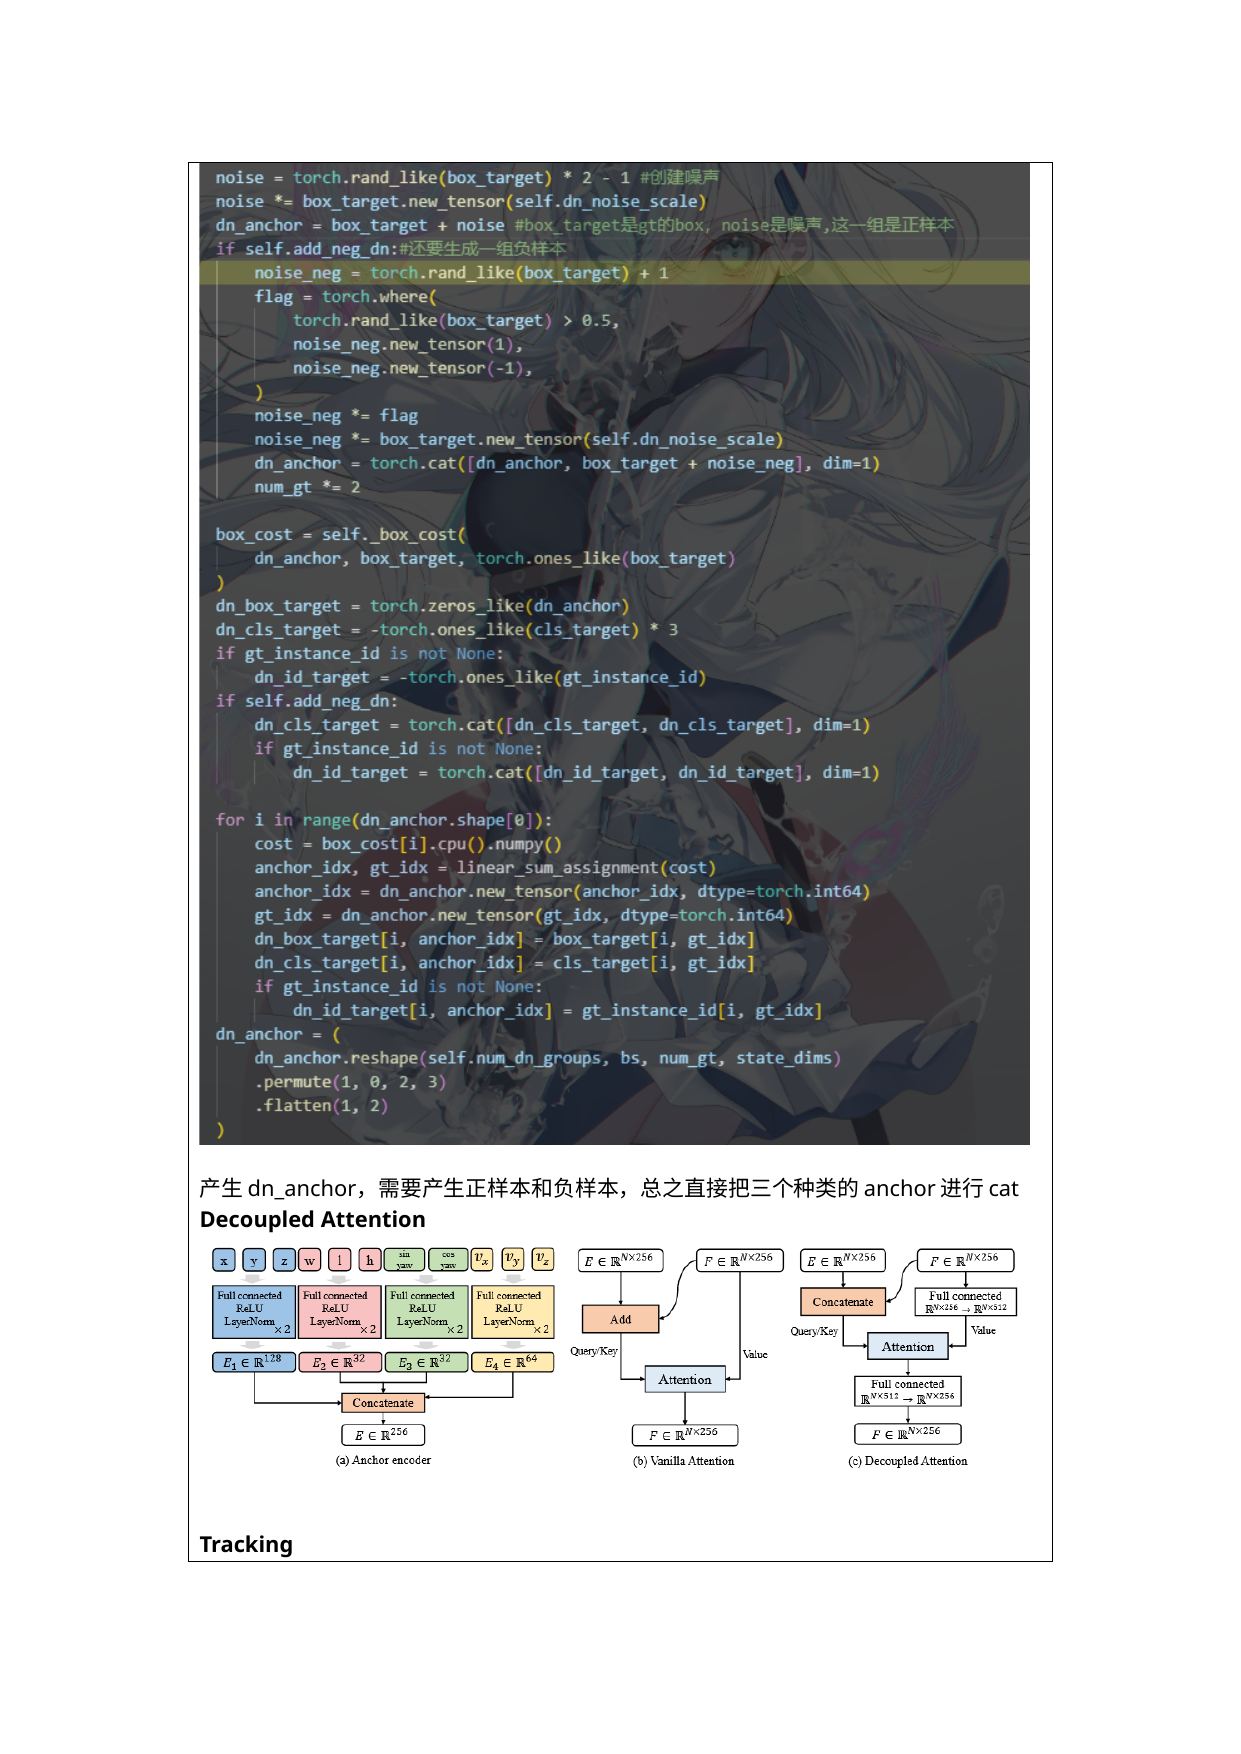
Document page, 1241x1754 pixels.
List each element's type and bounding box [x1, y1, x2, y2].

picture [199, 1235, 1031, 1481]
table_header [189, 163, 1052, 1561]
picture [199, 163, 1030, 1145]
